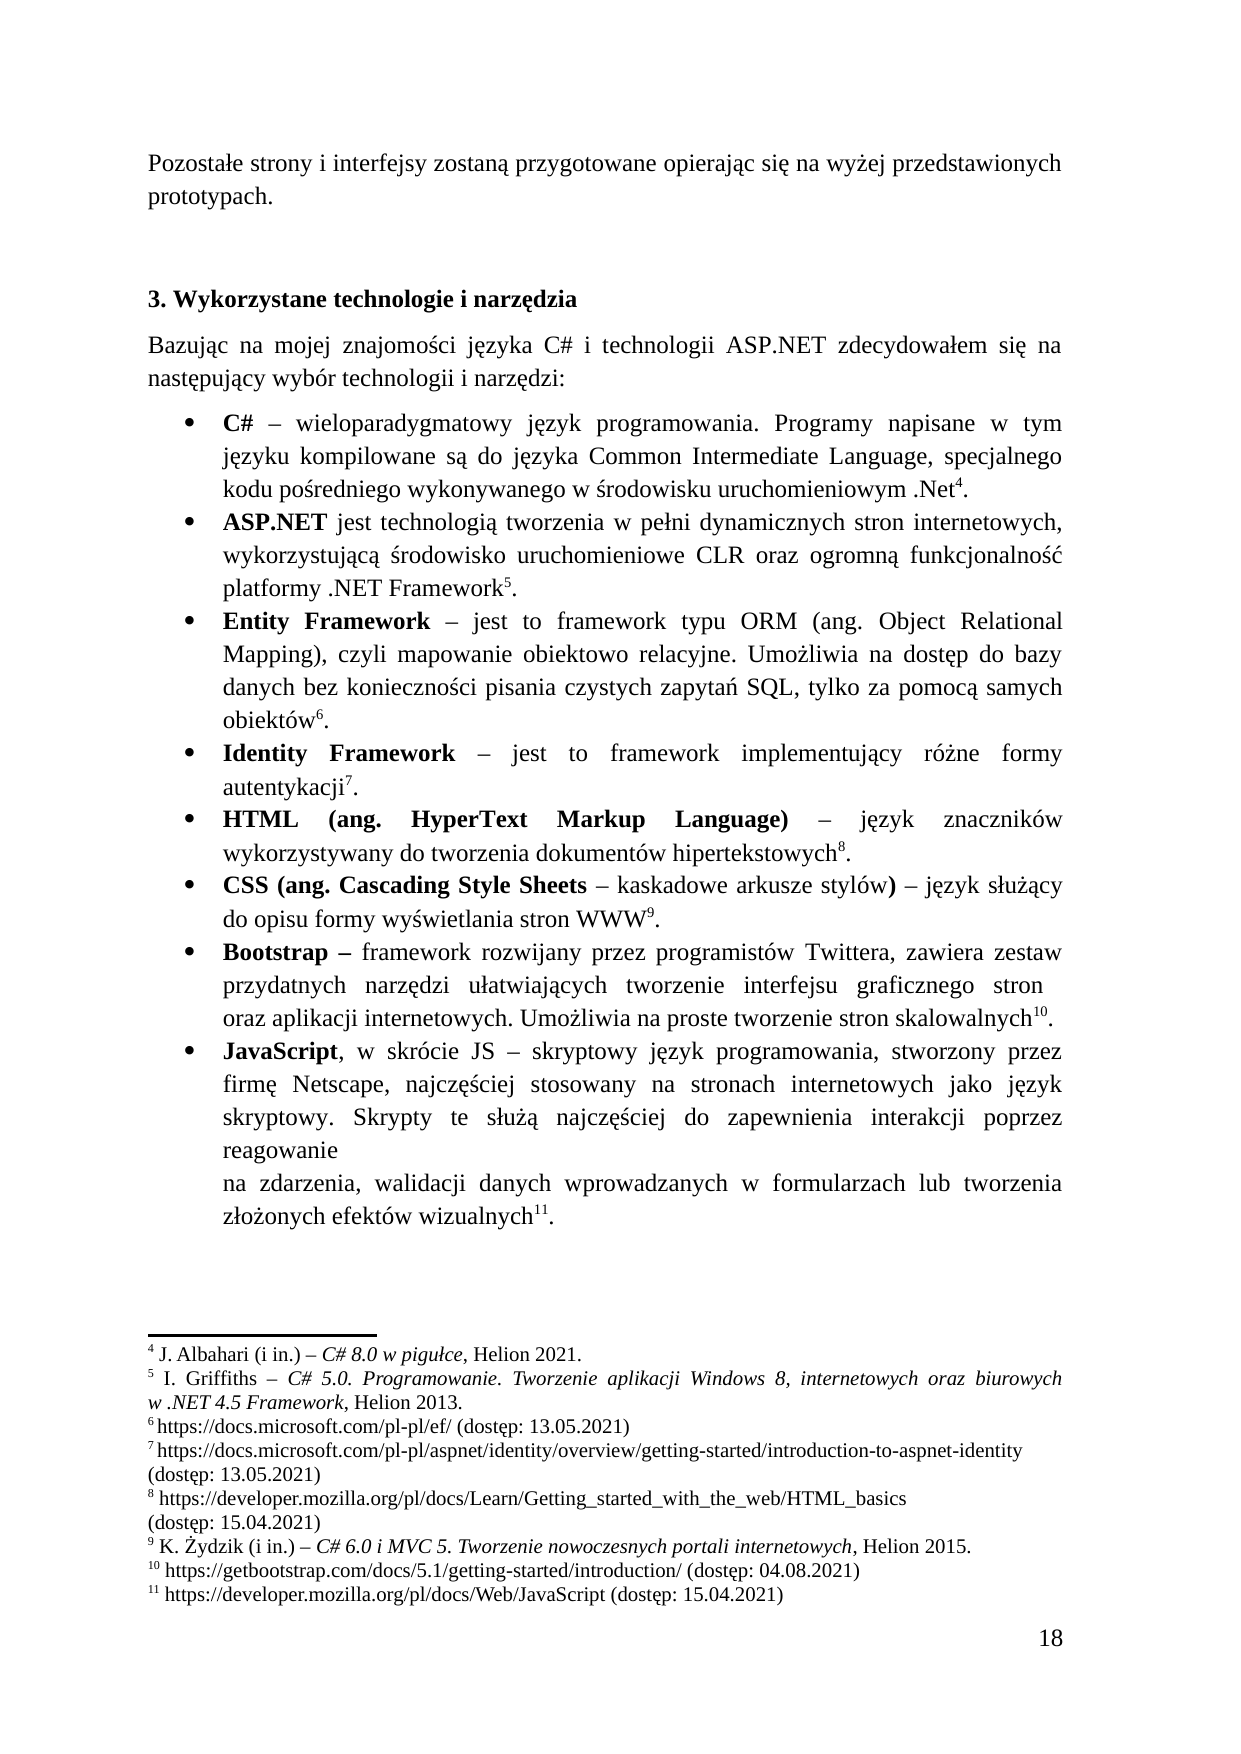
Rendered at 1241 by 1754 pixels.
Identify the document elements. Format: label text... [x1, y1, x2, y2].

list Bootstrap – framework rozwijany przez programistów Twittera, zawiera zestaw przydatnych narzędzi ułatwiających tworzenie interfejsu graficznego stron oraz aplikacji internetowych. Umożliwia na proste tworzenie stron skalowalnych. [185, 937, 1063, 1031]
list JavaScript, w skrócie JS – skryptowy język programowania, stworzony przez firmę Netscape, najczęściej stosowany na stronach internetowych jako język skryptowy. Skrypty te służą najczęściej do zapewnienia interakcji poprzez reagowanie na zdarzenia, walidacji danych wprowadzanych w formularzach lub tworzenia złożonych efektów wizualnych. [185, 1036, 1063, 1229]
text Pozostałe strony i interfejsy zostaną przygotowane opierając się na wyżej przedstawionych prototypach. [148, 148, 1063, 209]
list ASP.NET jest technologią tworzenia w pełni dynamicznych stron internetowych, wykorzystującą środowisko uruchomieniowe CLR oraz ogromną funkcjonalność platformy .NET Framework. [185, 507, 1063, 602]
list Identity Framework – jest to framework implementujący różne formy autentykacji. [185, 738, 1063, 800]
list Entity Framework – jest to framework typu ORM (ang. Object Relational Mapping), czyli mapowanie obiektowo relacyjne. Umożliwia na dostęp do bazy danych bez konieczności pisania czystych zapytań SQL, tylko za pomocą samych obiektów. [185, 606, 1063, 734]
subtitle 3. Wykorzystane technologie i narzędzia [148, 284, 1063, 313]
list C# – wieloparadygmatowy język programowania. Programy napisane w tym języku kompilowane są do języka Common Intermediate Language, specjalnego kodu pośredniego wykonywanego w środowisku uruchomieniowym .Net. [185, 408, 1063, 503]
list CSS (ang. Cascading Style Sheets – kaskadowe arkusze stylów) – język służący do opisu formy wyświetlania stron WWW. [185, 871, 1063, 932]
list HTML (ang. HyperText Markup Language) – język znaczników wykorzystywany do tworzenia dokumentów hipertekstowych. [185, 804, 1063, 866]
text Bazując na mojej znajomości języka C# i technologii ASP.NET zdecydowałem się na następujący wybór technologii i narzędzi: [148, 330, 1063, 392]
